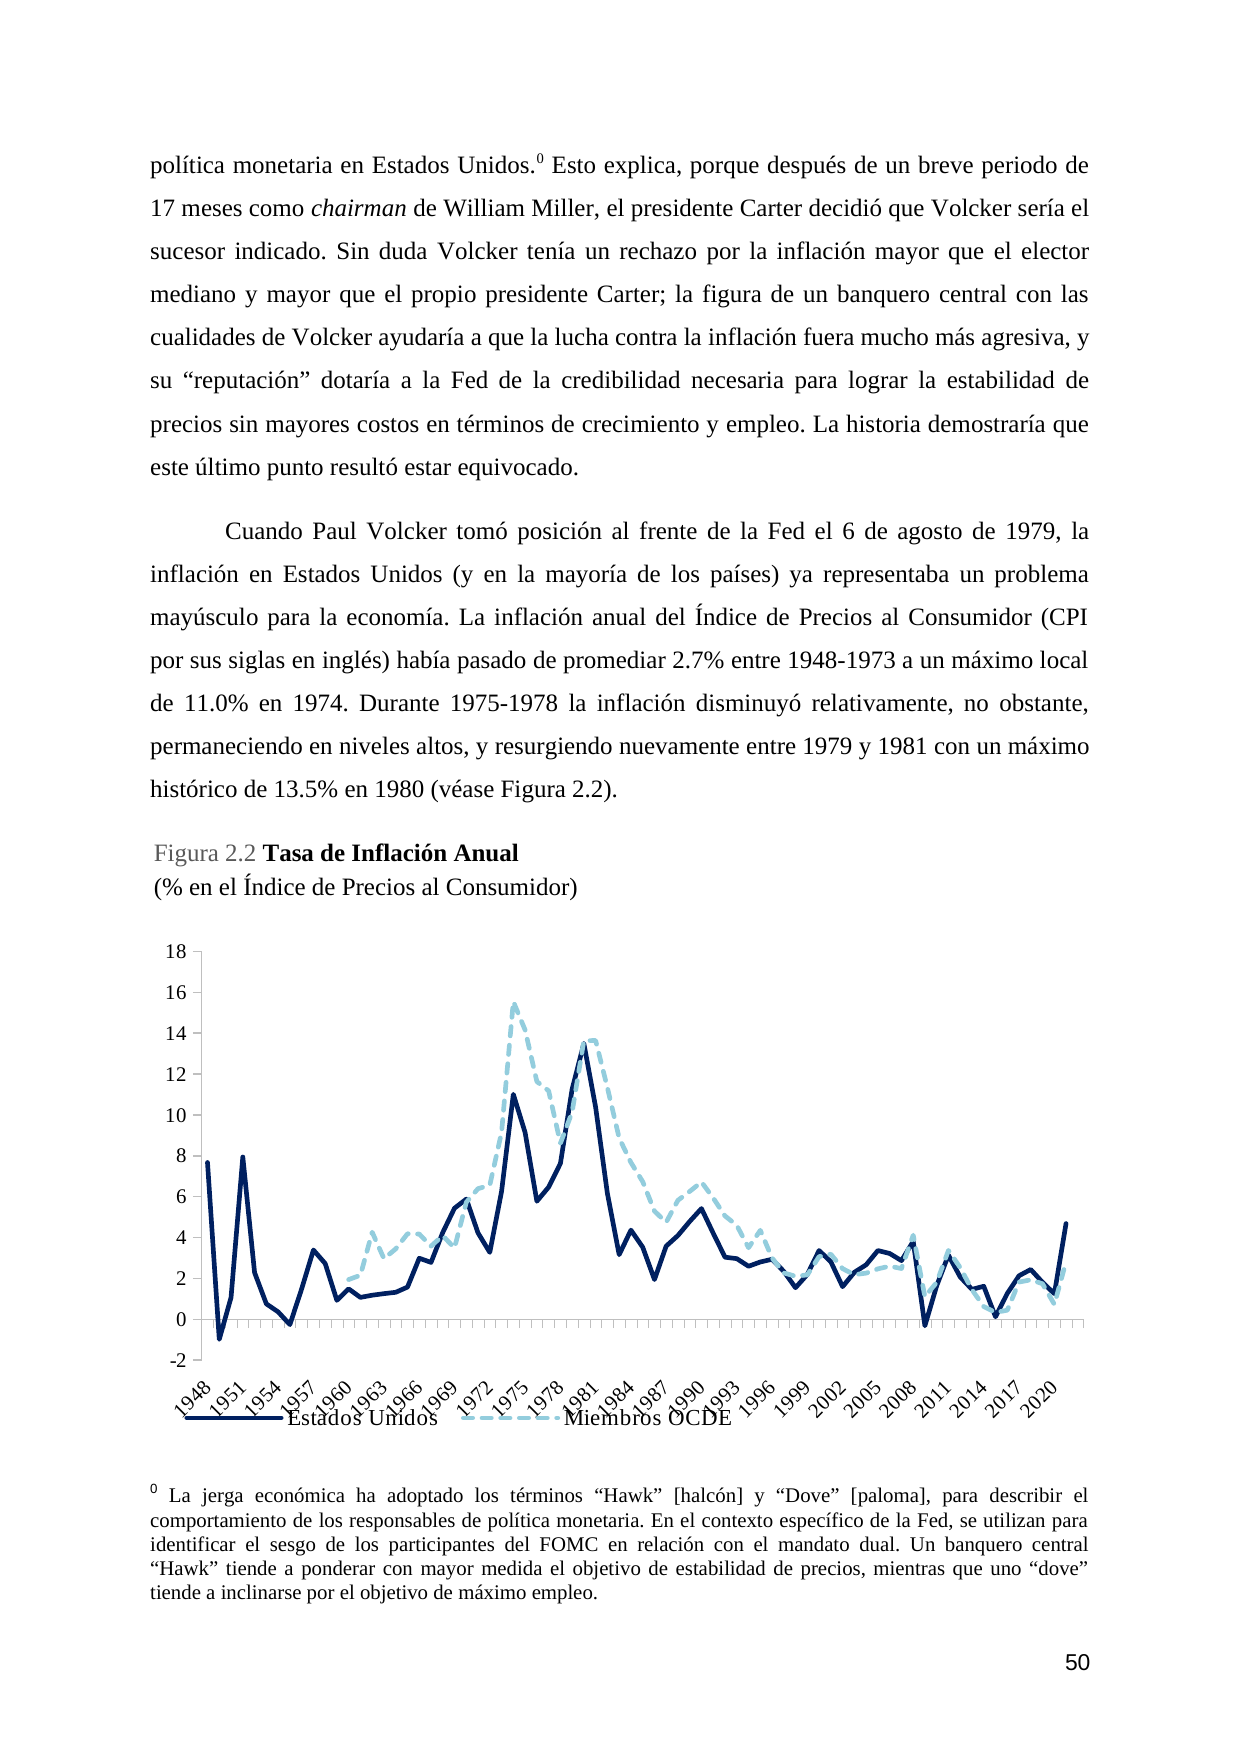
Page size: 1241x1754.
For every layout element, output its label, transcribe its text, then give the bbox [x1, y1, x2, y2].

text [150, 150, 1090, 481]
text Cuando Paul Volcker tomó posición al frente de la Fed el 6 de agosto de 1979, la inflación en Estados Unidos (y en la mayoría de los países) ya representaba un problema mayúsculo para la economía. La inflación anual del Índice de Precios al Consumidor (CPI por sus siglas en inglés) había pasado de promediar 2.7% entre 1948-1973 a un máximo local de 11.0% en 1974. Durante 1975-1978 la inflación disminuyó relativamente, no obstante, permaneciendo en niveles altos, y resurgiendo nuevamente entre 1979 y 1981 con un máximo histórico de 13.5% en 1980 (véase Figura 2.2). [150, 516, 1090, 803]
table_header Figura 2.2 Tasa de Inflación Anual (% en el Índice de Precios al Consumidor) [150, 839, 1097, 929]
table_cell [150, 929, 1097, 1445]
